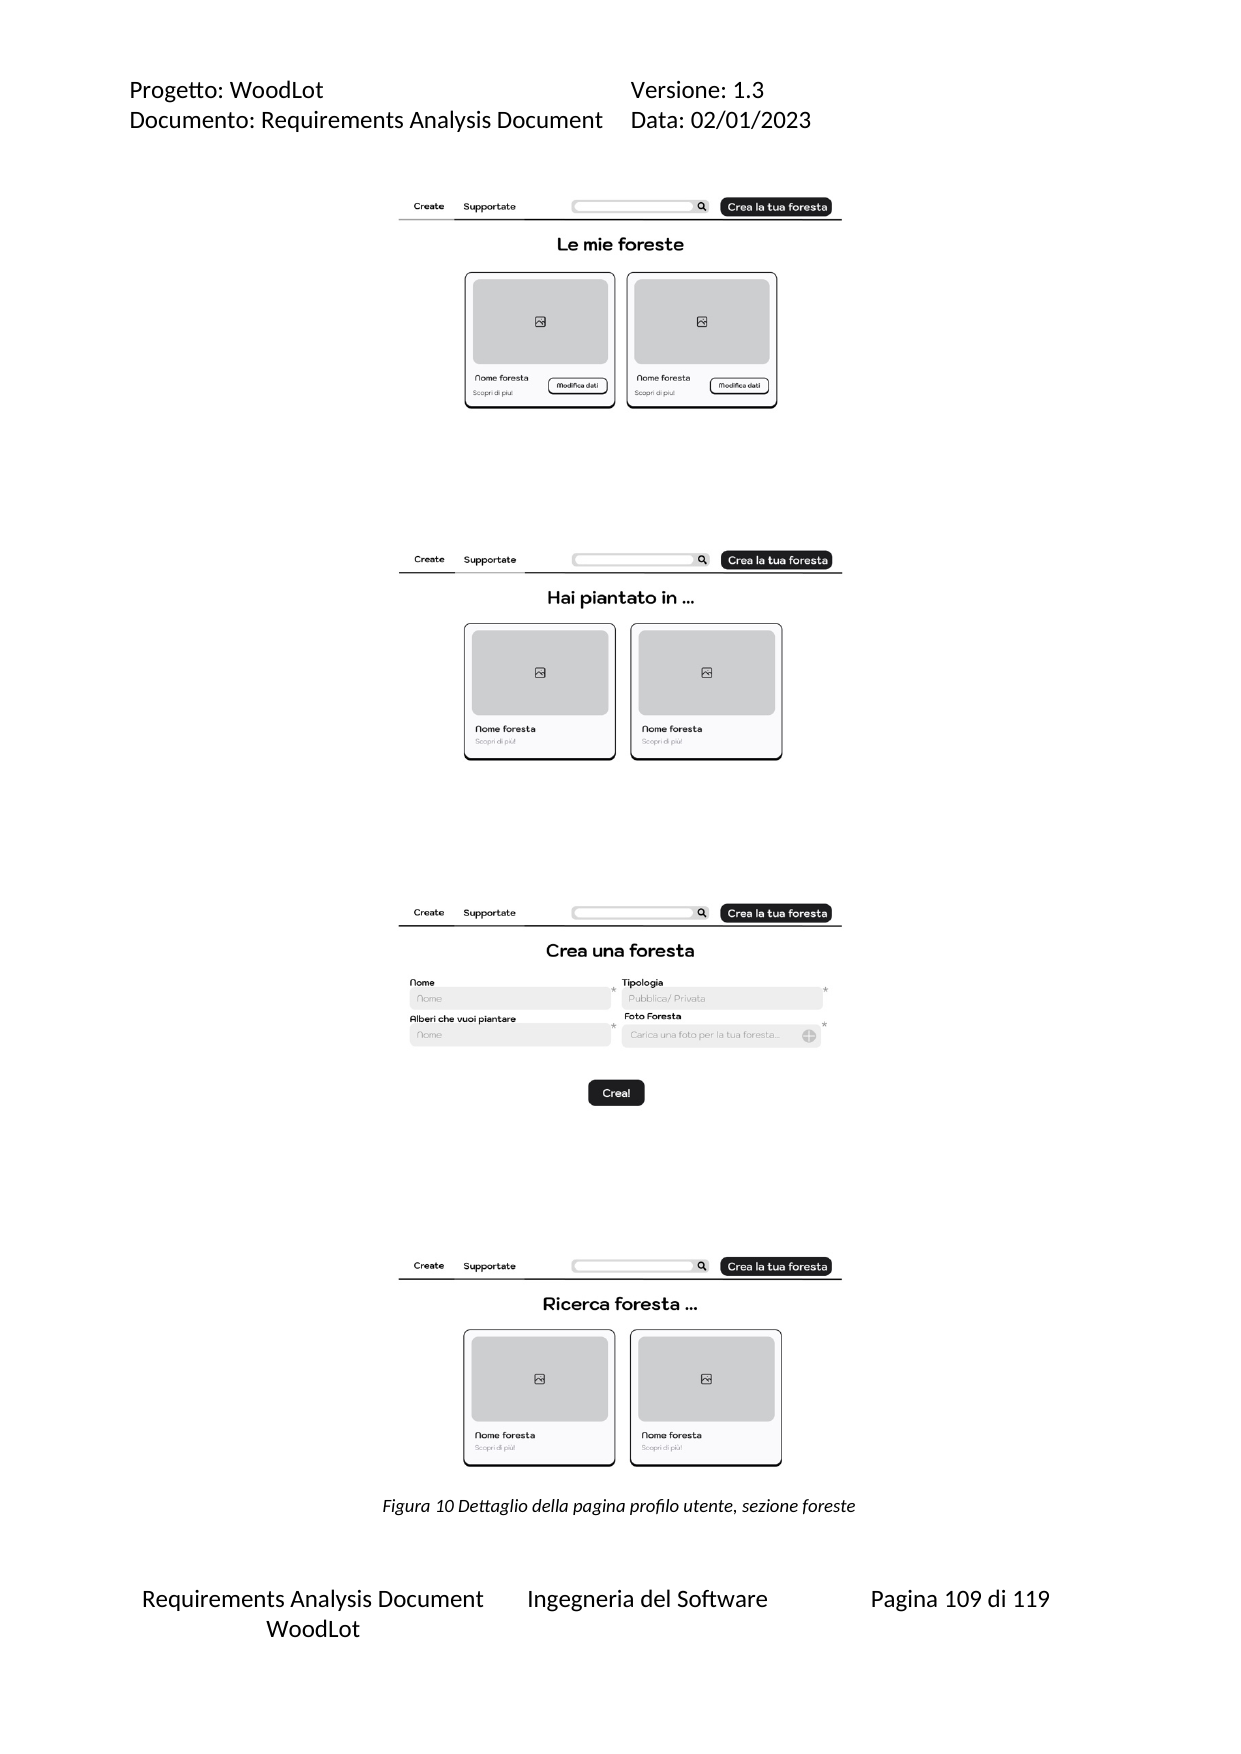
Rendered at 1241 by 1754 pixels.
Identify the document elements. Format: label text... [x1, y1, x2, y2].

picture [396, 196, 844, 1494]
